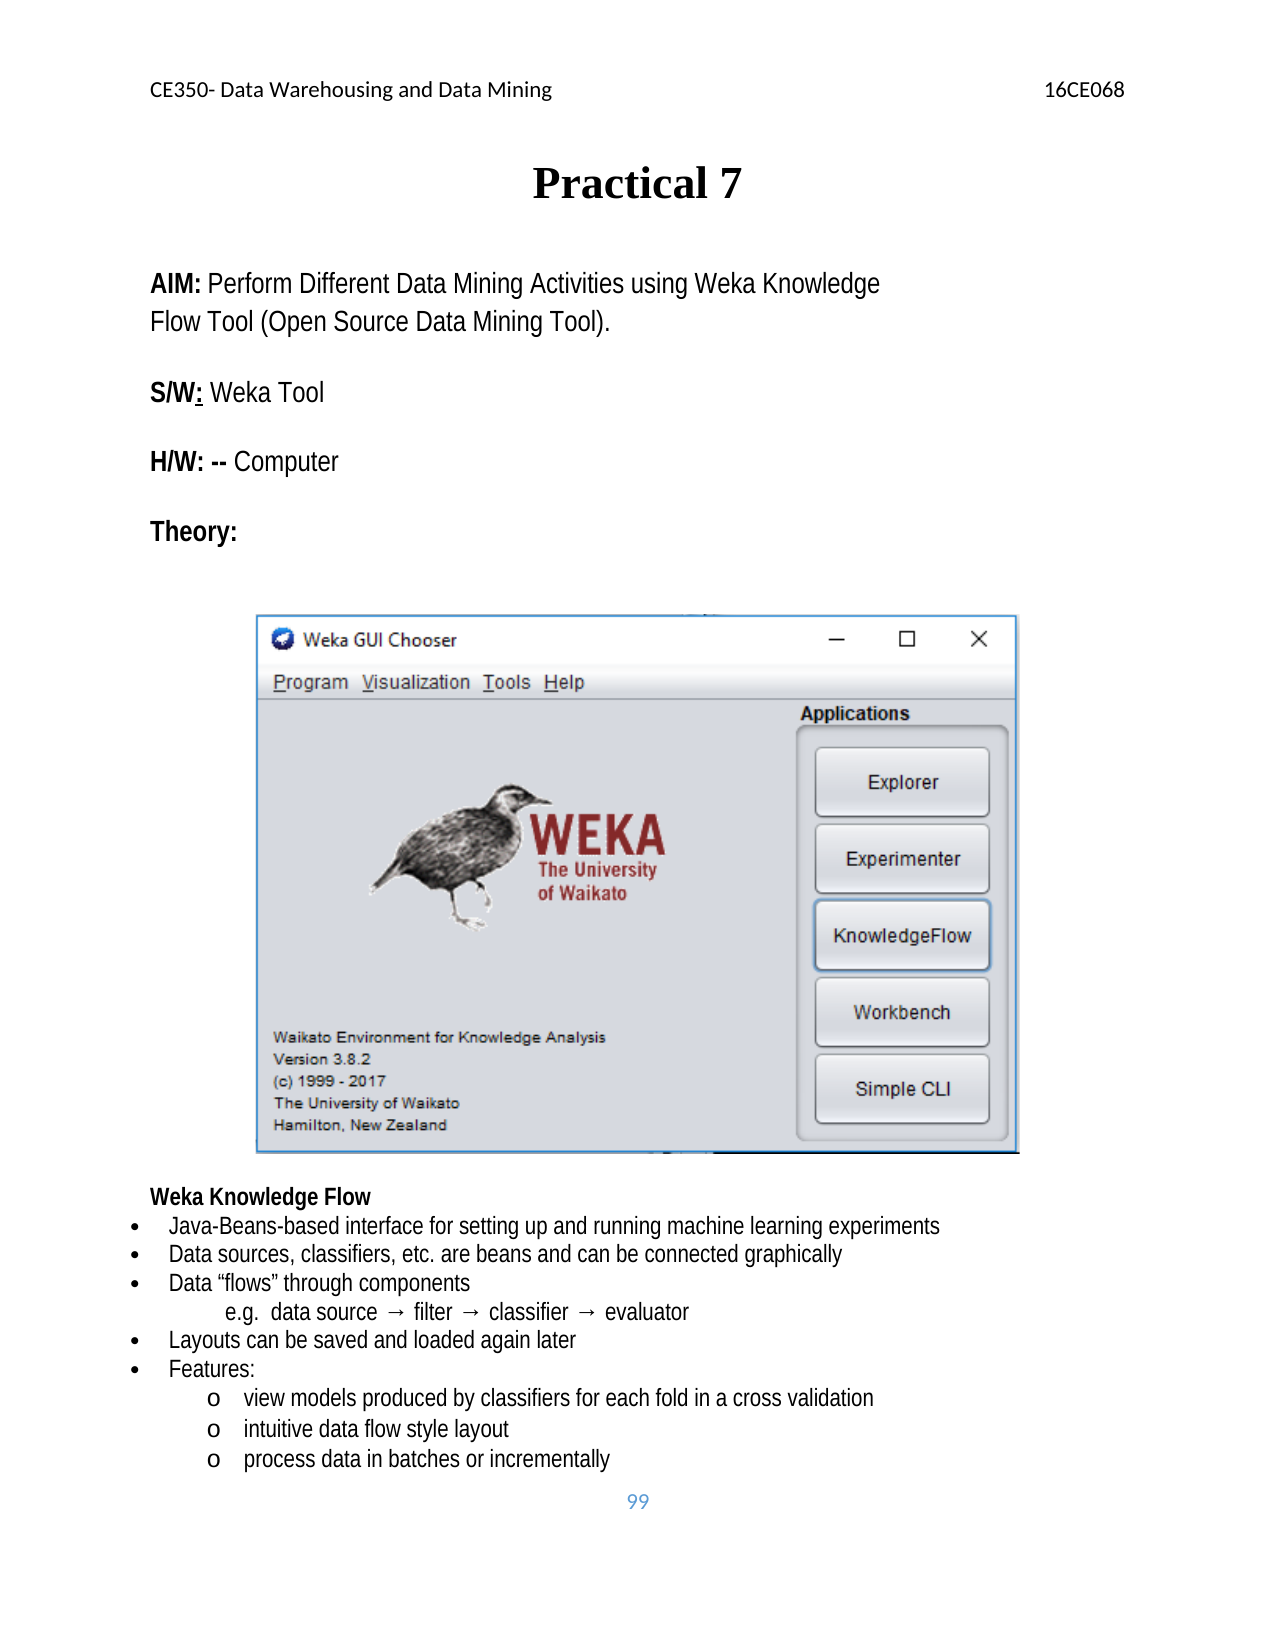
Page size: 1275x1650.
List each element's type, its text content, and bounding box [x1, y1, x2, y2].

text AIM: Perform Different Data Mining Activities using Weka Knowledge [150, 266, 1125, 299]
list intuitive data flow style layout [206, 1413, 1125, 1444]
list process data in batches or incrementally [206, 1444, 1125, 1475]
text Weka Knowledge Flow [150, 1182, 1125, 1211]
list Data sources, classifiers, etc. are beans and can be connected graphically [131, 1239, 1125, 1268]
list Data “flows” through components [131, 1268, 1125, 1297]
text Flow Tool (Open Source Data Mining Tool). [150, 304, 1125, 338]
text S/W: Weka Tool [150, 375, 1125, 408]
text Practical 7 [150, 156, 1125, 208]
list view models produced by classifiers for each fold in a cross validation [206, 1383, 1125, 1413]
text e.g. data source → filter → classifier → evaluator [150, 1297, 1125, 1325]
list Features: [131, 1354, 1125, 1383]
text H/W: -- Computer [150, 444, 1125, 478]
picture [255, 614, 1020, 1154]
list Layouts can be saved and loaded again later [131, 1325, 1125, 1354]
list Theory: [150, 514, 1125, 547]
list Java-Beans-based interface for setting up and running machine learning experiments [131, 1211, 1125, 1239]
